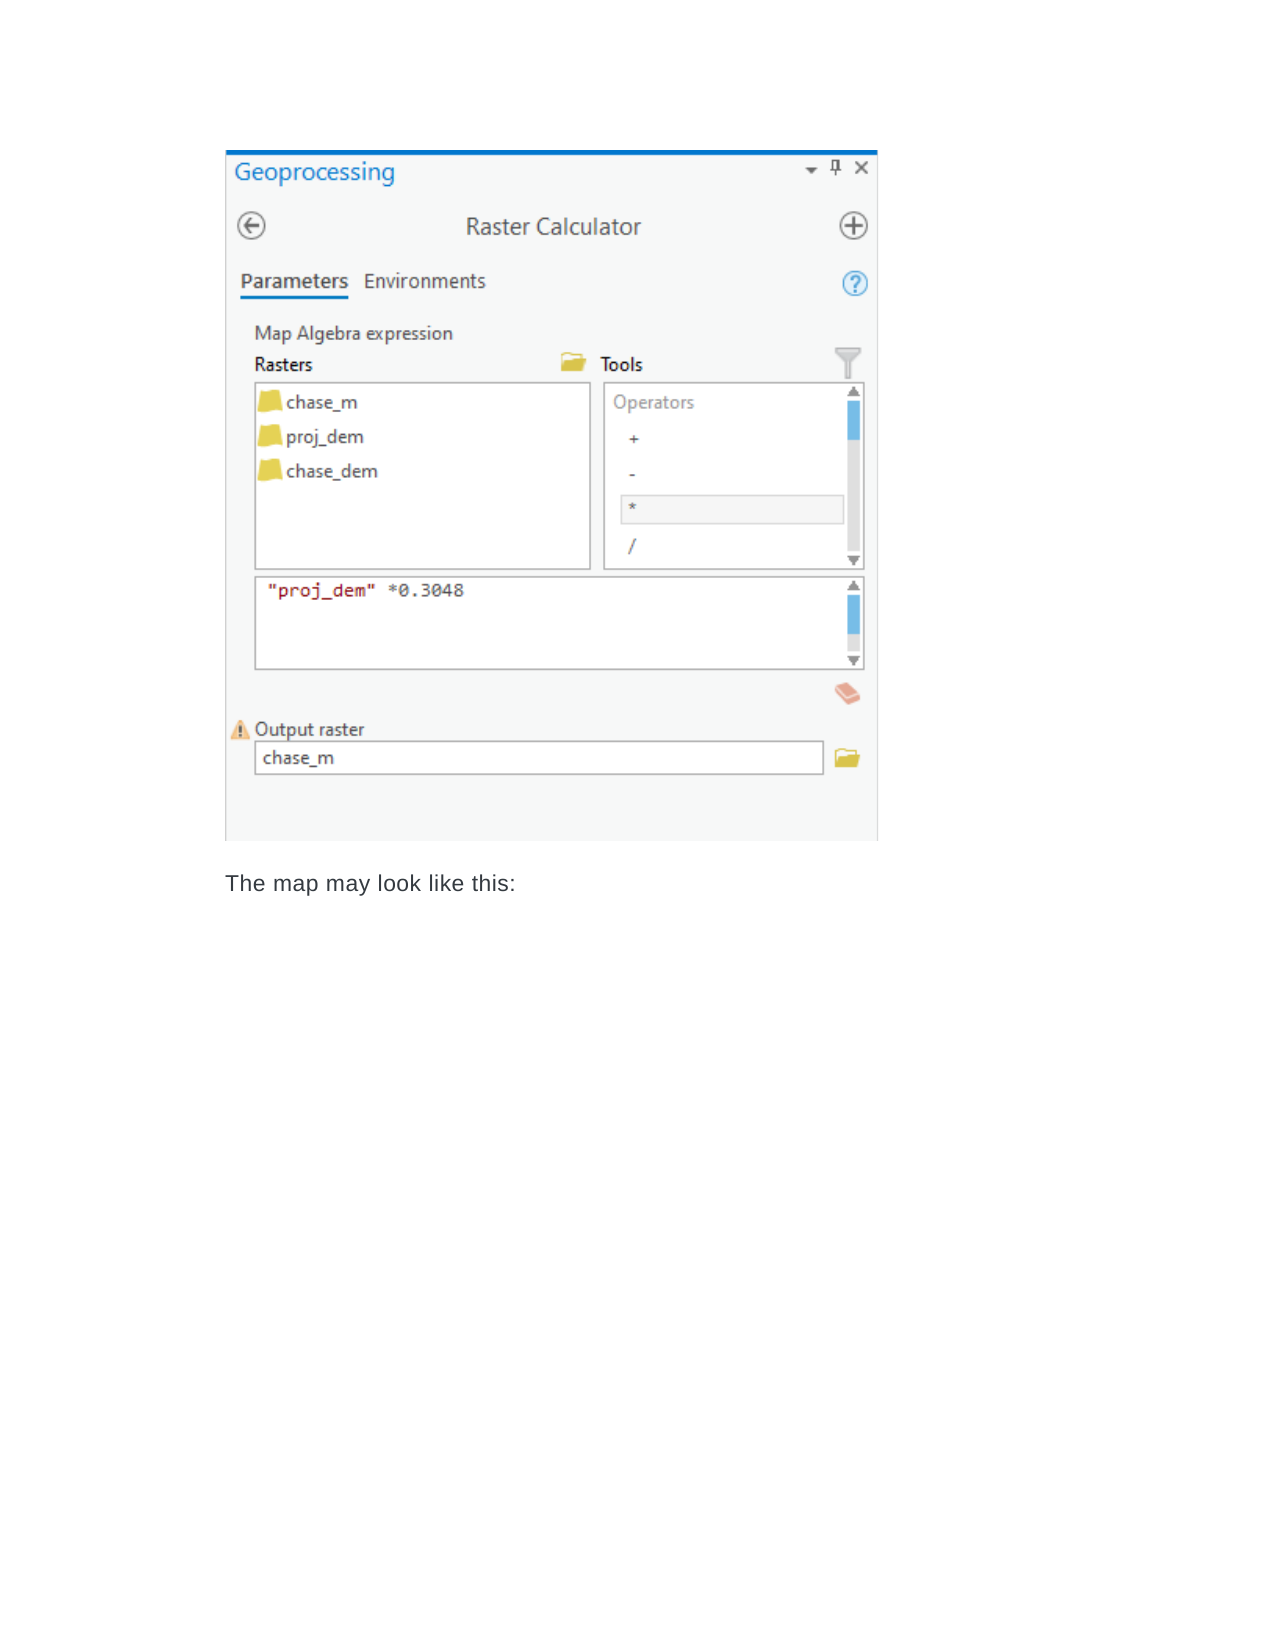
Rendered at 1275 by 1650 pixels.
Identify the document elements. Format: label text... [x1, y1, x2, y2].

picture [225, 150, 879, 841]
text The map may look like this: [225, 870, 1125, 896]
